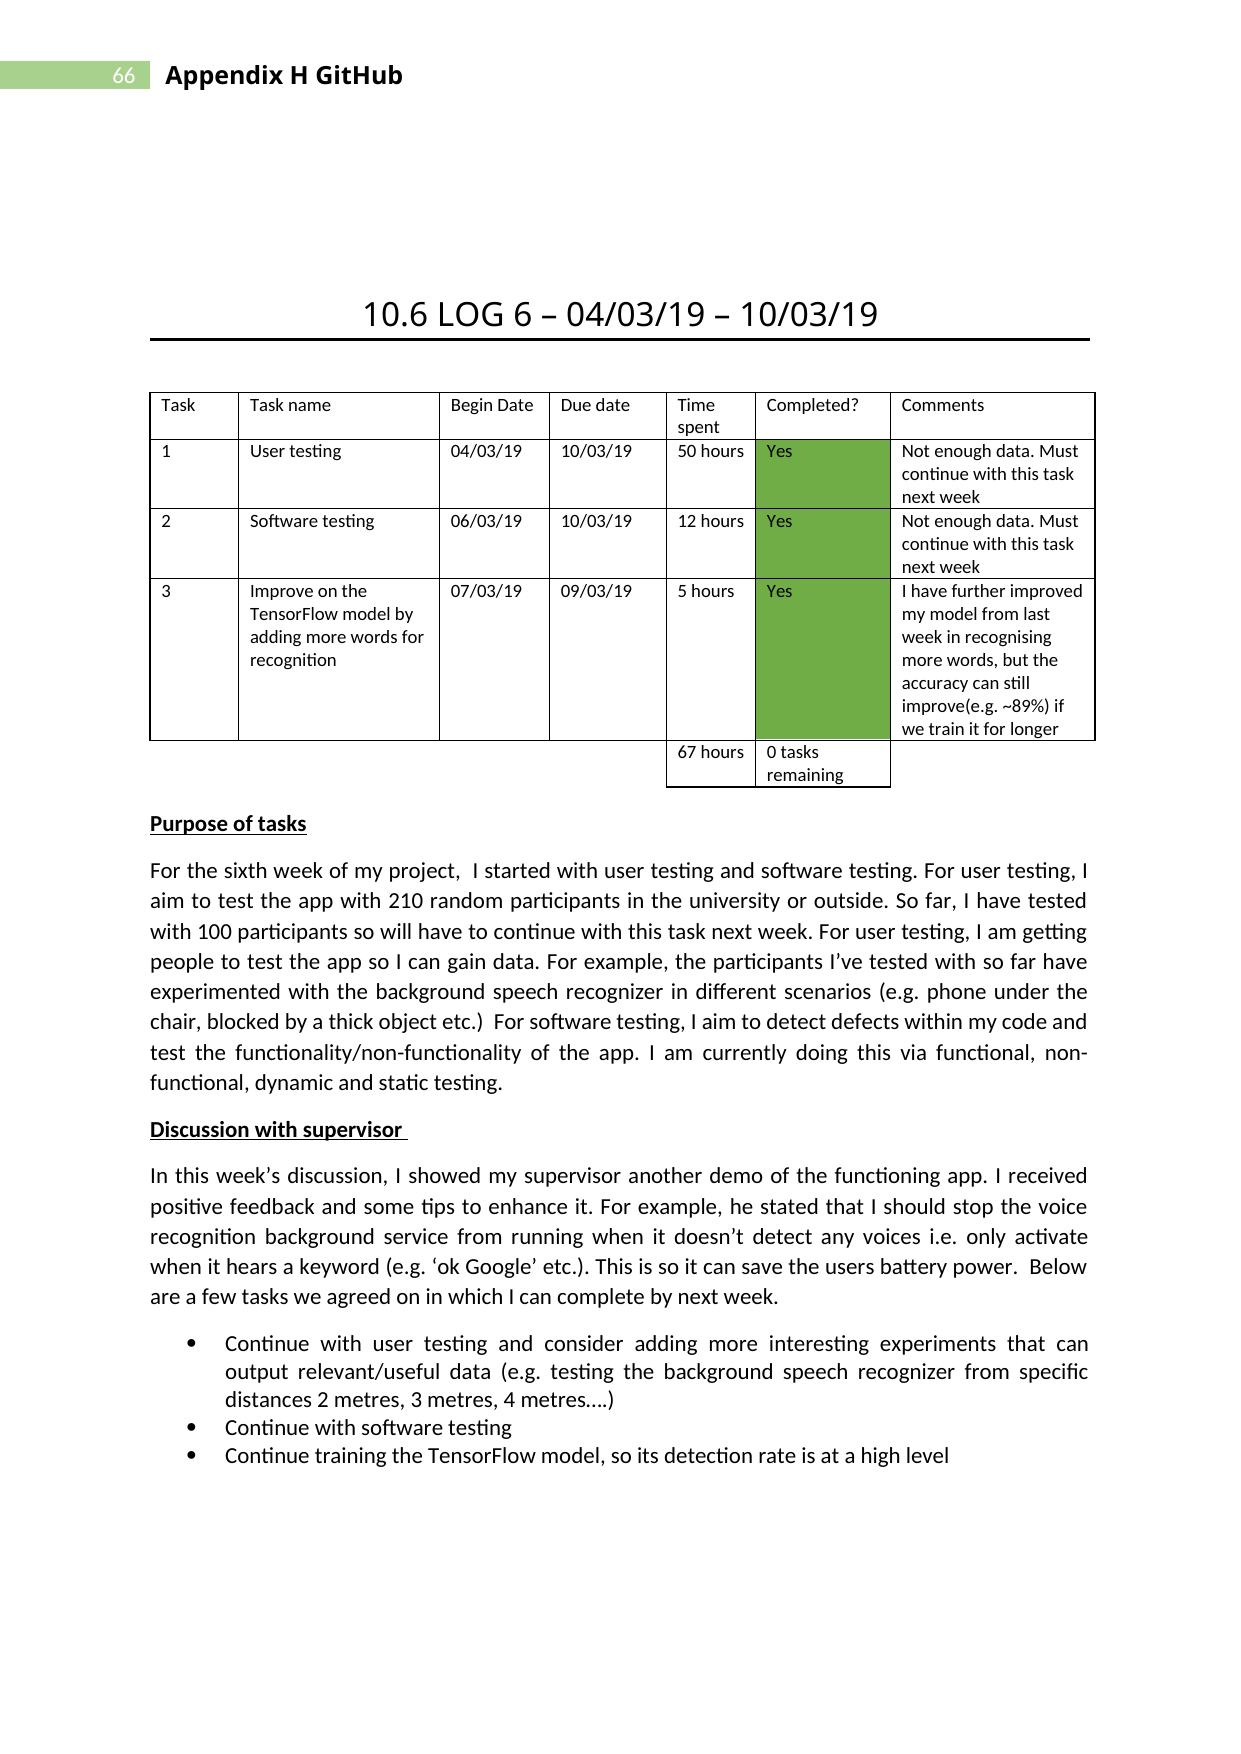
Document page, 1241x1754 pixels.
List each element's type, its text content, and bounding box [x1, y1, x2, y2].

table_cell 09/03/19 [550, 579, 666, 739]
table_cell 3 [151, 579, 238, 739]
table_cell Yes [756, 579, 890, 739]
table_cell Not enough data. Must continue with this task next week [891, 440, 1094, 508]
table_cell 50 hours [667, 440, 755, 508]
table_cell Software testing [239, 509, 439, 578]
subtitle LOG 6 – 04/03/19 – 10/03/19 [150, 291, 1090, 338]
table_cell Improve on the TensorFlow model by adding more words for recognition [239, 579, 439, 739]
text Discussion with supervisor [150, 1115, 1090, 1143]
table_cell 06/03/19 [440, 509, 549, 578]
table_cell Not enough data. Must continue with this task next week [891, 509, 1094, 578]
table_cell 10/03/19 [550, 440, 666, 508]
table_cell User testing [239, 440, 439, 508]
table_cell 2 [151, 509, 238, 578]
table_header Completed? [756, 393, 890, 438]
table_header Comments [891, 393, 1094, 438]
text Purpose of tasks [150, 809, 1090, 838]
table_cell 12 hours [667, 509, 755, 578]
list Continue with software testing [187, 1413, 1090, 1441]
table_cell Yes [756, 440, 890, 508]
list Continue with user testing and consider adding more interesting experiments that can output relevant/useful data (e.g. testing the background speech recognizer from specific distances 2 metres, 3 metres, 4 metres….) [187, 1329, 1090, 1413]
table_header Task name [239, 393, 439, 438]
table_header Task [151, 393, 238, 438]
text In this week’s discussion, I showed my supervisor another demo of the functioning app. I received positive feedback and some tips to enhance it. For example, he stated that I should stop the voice recognition background service from running when it doesn’t detect any voices i.e. only activate when it hears a keyword (e.g. ‘ok Google’ etc.). This is so it can save the users battery power. Below are a few tasks we agreed on in which I can complete by next week. [150, 1162, 1090, 1311]
table_header Due date [550, 393, 666, 438]
list Continue training the TensorFlow model, so its detection rate is at a high level [187, 1441, 1090, 1469]
table_cell I have further improved my model from last week in recognising more words, but the accuracy can still improve(e.g. ~89%) if we train it for longer [891, 579, 1094, 739]
table_header Time spent [667, 393, 755, 438]
table_cell Yes [756, 509, 890, 578]
table_header Begin Date [440, 393, 549, 438]
table_cell 5 hours [667, 579, 755, 739]
table_cell 10/03/19 [550, 509, 666, 578]
table_cell 0 tasks remaining [756, 741, 890, 786]
text For the sixth week of my project, I started with user testing and software testing. For user testing, I aim to test the app with 210 random participants in the university or outside. So far, I have tested with 100 participants so will have to continue with this task next week. For user testing, I am getting people to test the app so I can gain data. For example, the participants I’ve tested with so far have experimented with the background speech recognizer in different scenarios (e.g. phone under the chair, blocked by a thick object etc.) For software testing, I aim to detect defects within my code and test the functionality/non-functionality of the app. I am currently doing this via functional, non-functional, dynamic and static testing. [150, 856, 1090, 1096]
table_cell 1 [151, 440, 238, 508]
table_cell 07/03/19 [440, 579, 549, 739]
table_cell 67 hours [667, 741, 755, 786]
table_cell 04/03/19 [440, 440, 549, 508]
